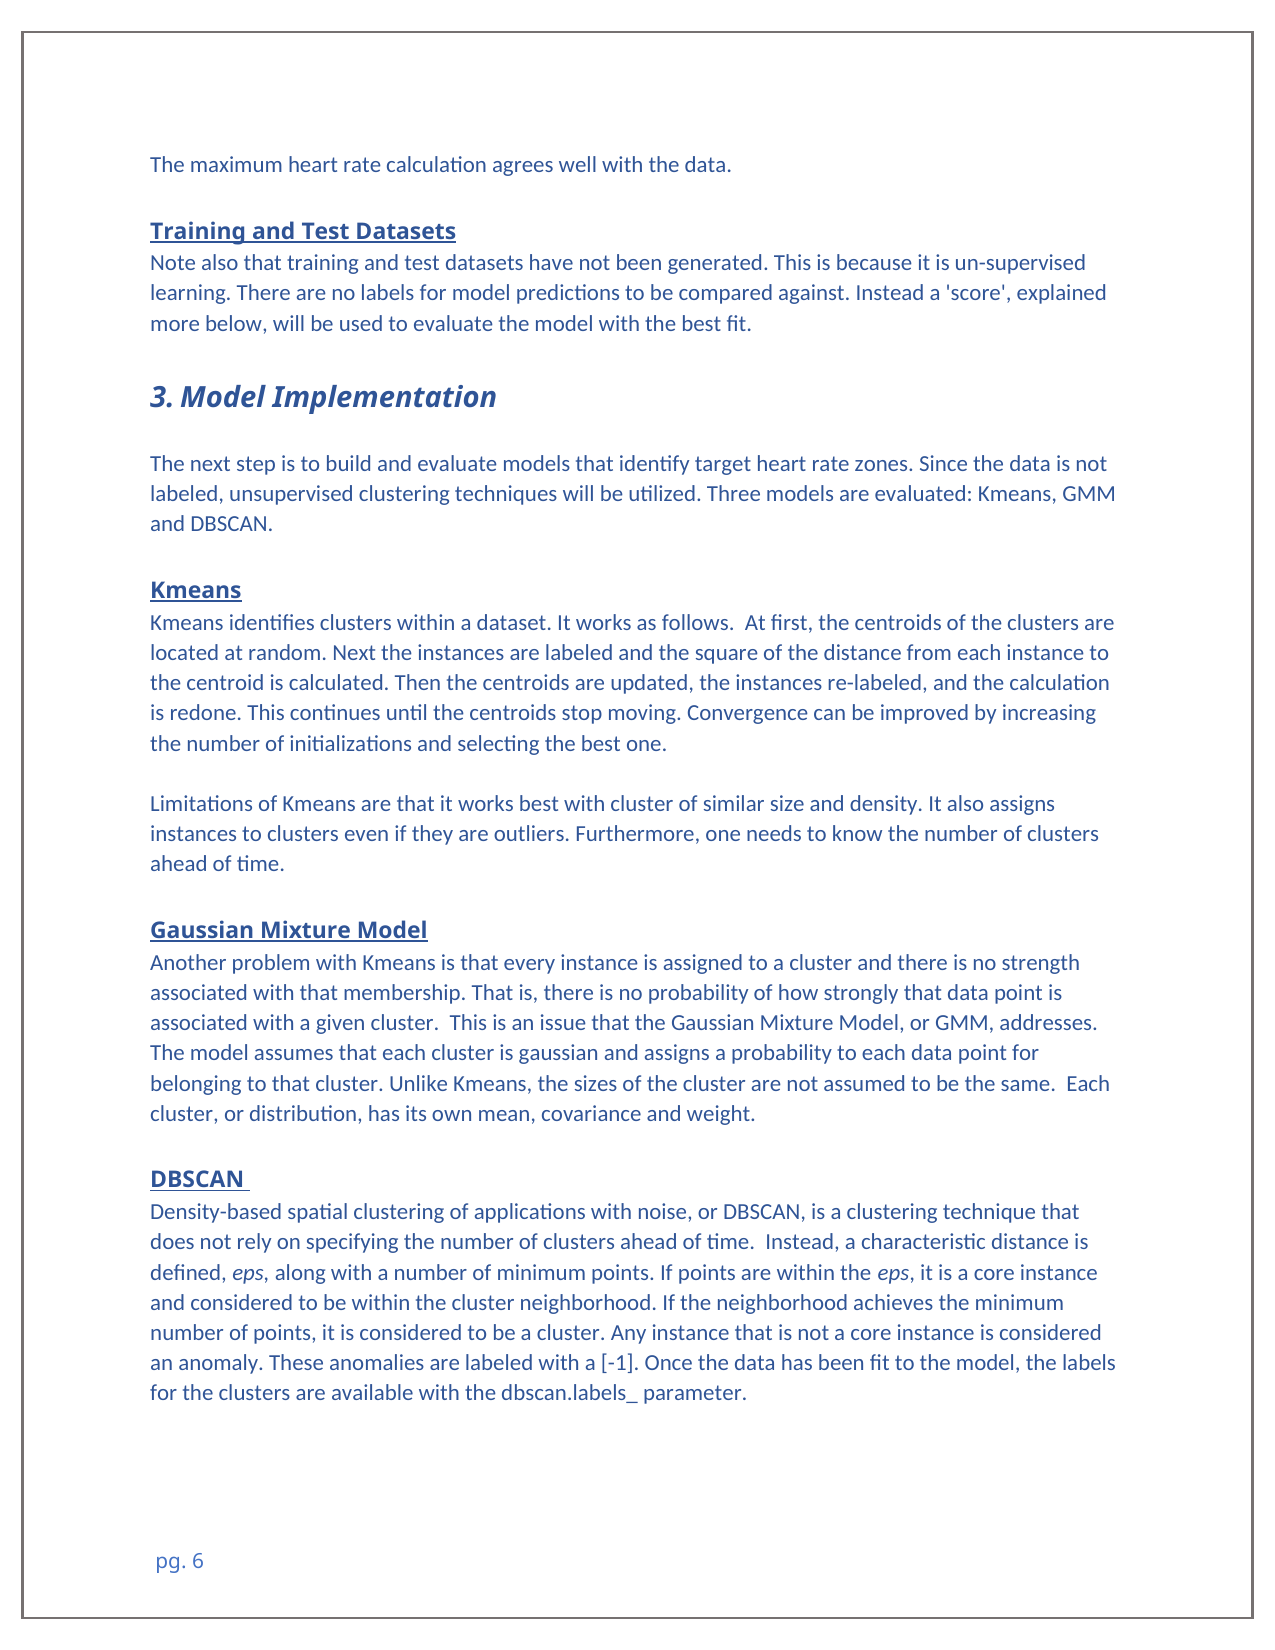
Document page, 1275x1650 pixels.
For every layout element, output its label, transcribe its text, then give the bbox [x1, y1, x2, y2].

subtitle Model Implementation [150, 376, 1125, 416]
text Note also that training and test datasets have not been generated. This is because it is un-supervised learning. There are no labels for model predictions to be compared against. Instead a 'score', explained more below, will be used to evaluate the model with the best fit. [150, 248, 1125, 337]
subtitle DBSCAN [150, 1163, 1125, 1195]
text Another problem with Kmeans is that every instance is assigned to a cluster and there is no strength associated with that membership. That is, there is no probability of how strongly that data point is associated with a given cluster. This is an issue that the Gaussian Mixture Model, or GMM, addresses. The model assumes that each cluster is gaussian and assigns a probability to each data point for belonging to that cluster. Unlike Kmeans, the sizes of the cluster are not assumed to be the same. Each cluster, or distribution, has its own mean, covariance and weight. [150, 948, 1125, 1127]
text Kmeans identifies clusters within a dataset. It works as follows. At first, the centroids of the clusters are located at random. Next the instances are labeled and the square of the distance from each instance to the centroid is calculated. Then the centroids are updated, the instances re-labeled, and the calculation is redone. This continues until the centroids stop moving. Convergence can be improved by increasing the number of initializations and selecting the best one. [150, 608, 1125, 757]
subtitle Gaussian Mixture Model [150, 914, 1125, 945]
subtitle Training and Test Datasets [150, 214, 1125, 246]
text The maximum heart rate calculation agrees well with the data. [150, 150, 1125, 178]
text Limitations of Kmeans are that it works best with cluster of similar size and density. It also assigns instances to clusters even if they are outliers. Furthermore, one needs to know the number of clusters ahead of time. [150, 789, 1125, 877]
text The next step is to build and evaluate models that identify target heart rate zones. Since the data is not labeled, unsupervised clustering techniques will be utilized. Three models are evaluated: Kmeans, GMM and DBSCAN. [150, 449, 1125, 537]
subtitle Kmeans [150, 574, 1125, 605]
text Density-based spatial clustering of applications with noise, or DBSCAN, is a clustering technique that does not rely on specifying the number of clusters ahead of time. Instead, a characteristic distance is defined, eps, along with a number of minimum points. If points are within the eps, it is a core instance and considered to be within the cluster neighborhood. If the neighborhood achieves the minimum number of points, it is considered to be a cluster. Any instance that is not a core instance is considered an anomaly. These anomalies are labeled with a [-1]. Once the data has been fit to the model, the labels for the clusters are available with the dbscan.labels_ parameter. [150, 1197, 1125, 1406]
